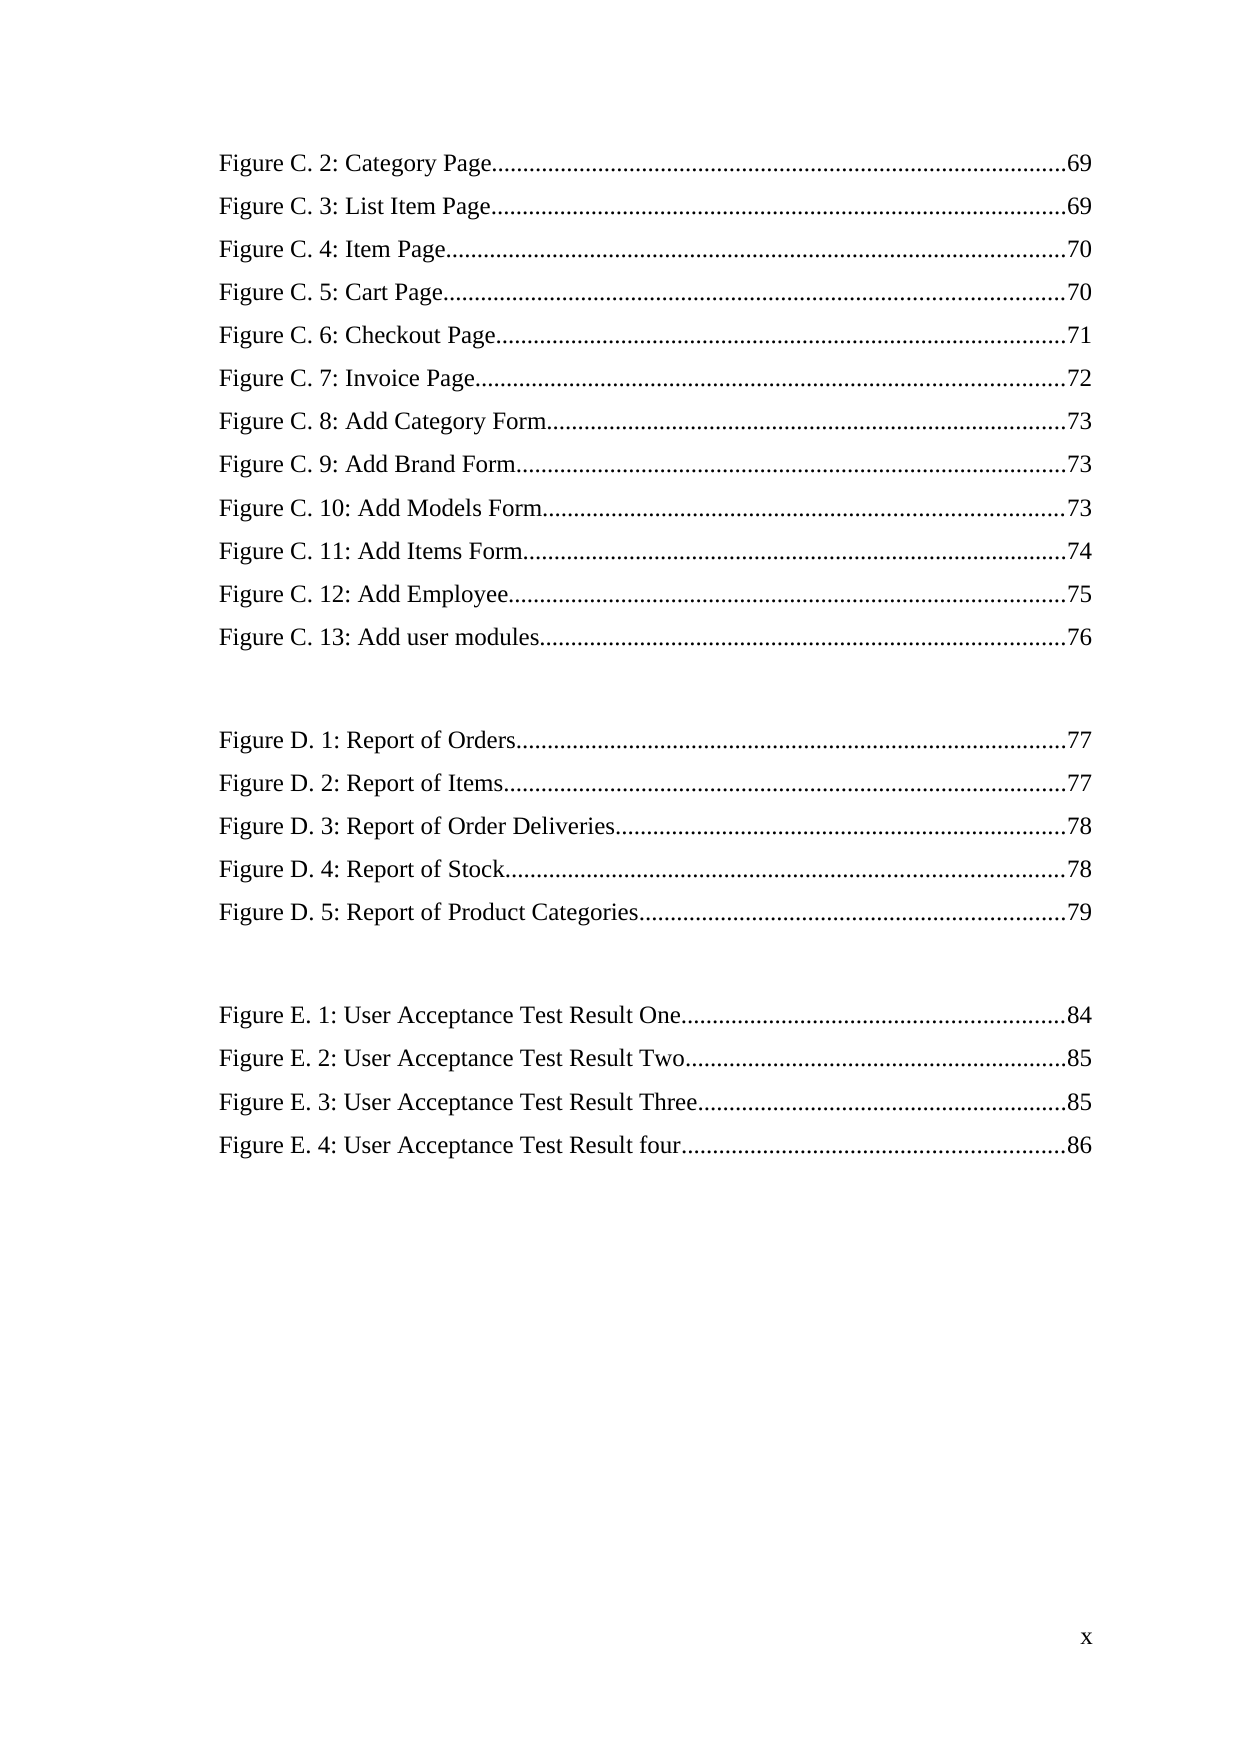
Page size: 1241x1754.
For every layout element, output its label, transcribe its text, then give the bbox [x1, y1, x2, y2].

text Figure D. 4: Report of Stock 78 [218, 854, 1093, 883]
text Figure C. 3: List Item Page 69 [218, 191, 1093, 219]
text Figure C. 10: Add Models Form 73 [218, 493, 1093, 521]
text Figure C. 11: Add Items Form 74 [218, 536, 1093, 564]
text Figure C. 7: Invoice Page 72 [218, 363, 1093, 392]
text Figure C. 5: Cart Page 70 [218, 277, 1093, 306]
text Figure C. 6: Checkout Page 71 [218, 320, 1093, 349]
text Figure C. 13: Add user modules 76 [218, 622, 1093, 651]
text Figure E. 1: User Acceptance Test Result One 84 [218, 1000, 1093, 1029]
text Figure E. 4: User Acceptance Test Result four 86 [218, 1130, 1093, 1158]
text Figure E. 2: User Acceptance Test Result Two 85 [218, 1043, 1093, 1072]
text Figure D. 5: Report of Product Categories 79 [218, 897, 1093, 926]
text Figure D. 1: Report of Orders 77 [218, 725, 1093, 754]
text Figure C. 8: Add Category Form 73 [218, 406, 1093, 435]
text Figure C. 12: Add Employee 75 [218, 579, 1093, 608]
text Figure D. 3: Report of Order Deliveries 78 [218, 811, 1093, 840]
text Figure C. 4: Item Page 70 [218, 234, 1093, 263]
text Figure C. 2: Category Page 69 [218, 148, 1093, 176]
text Figure D. 2: Report of Items 77 [218, 768, 1093, 797]
text Figure E. 3: User Acceptance Test Result Three 85 [218, 1087, 1093, 1115]
text Figure C. 9: Add Brand Form 73 [218, 449, 1093, 478]
